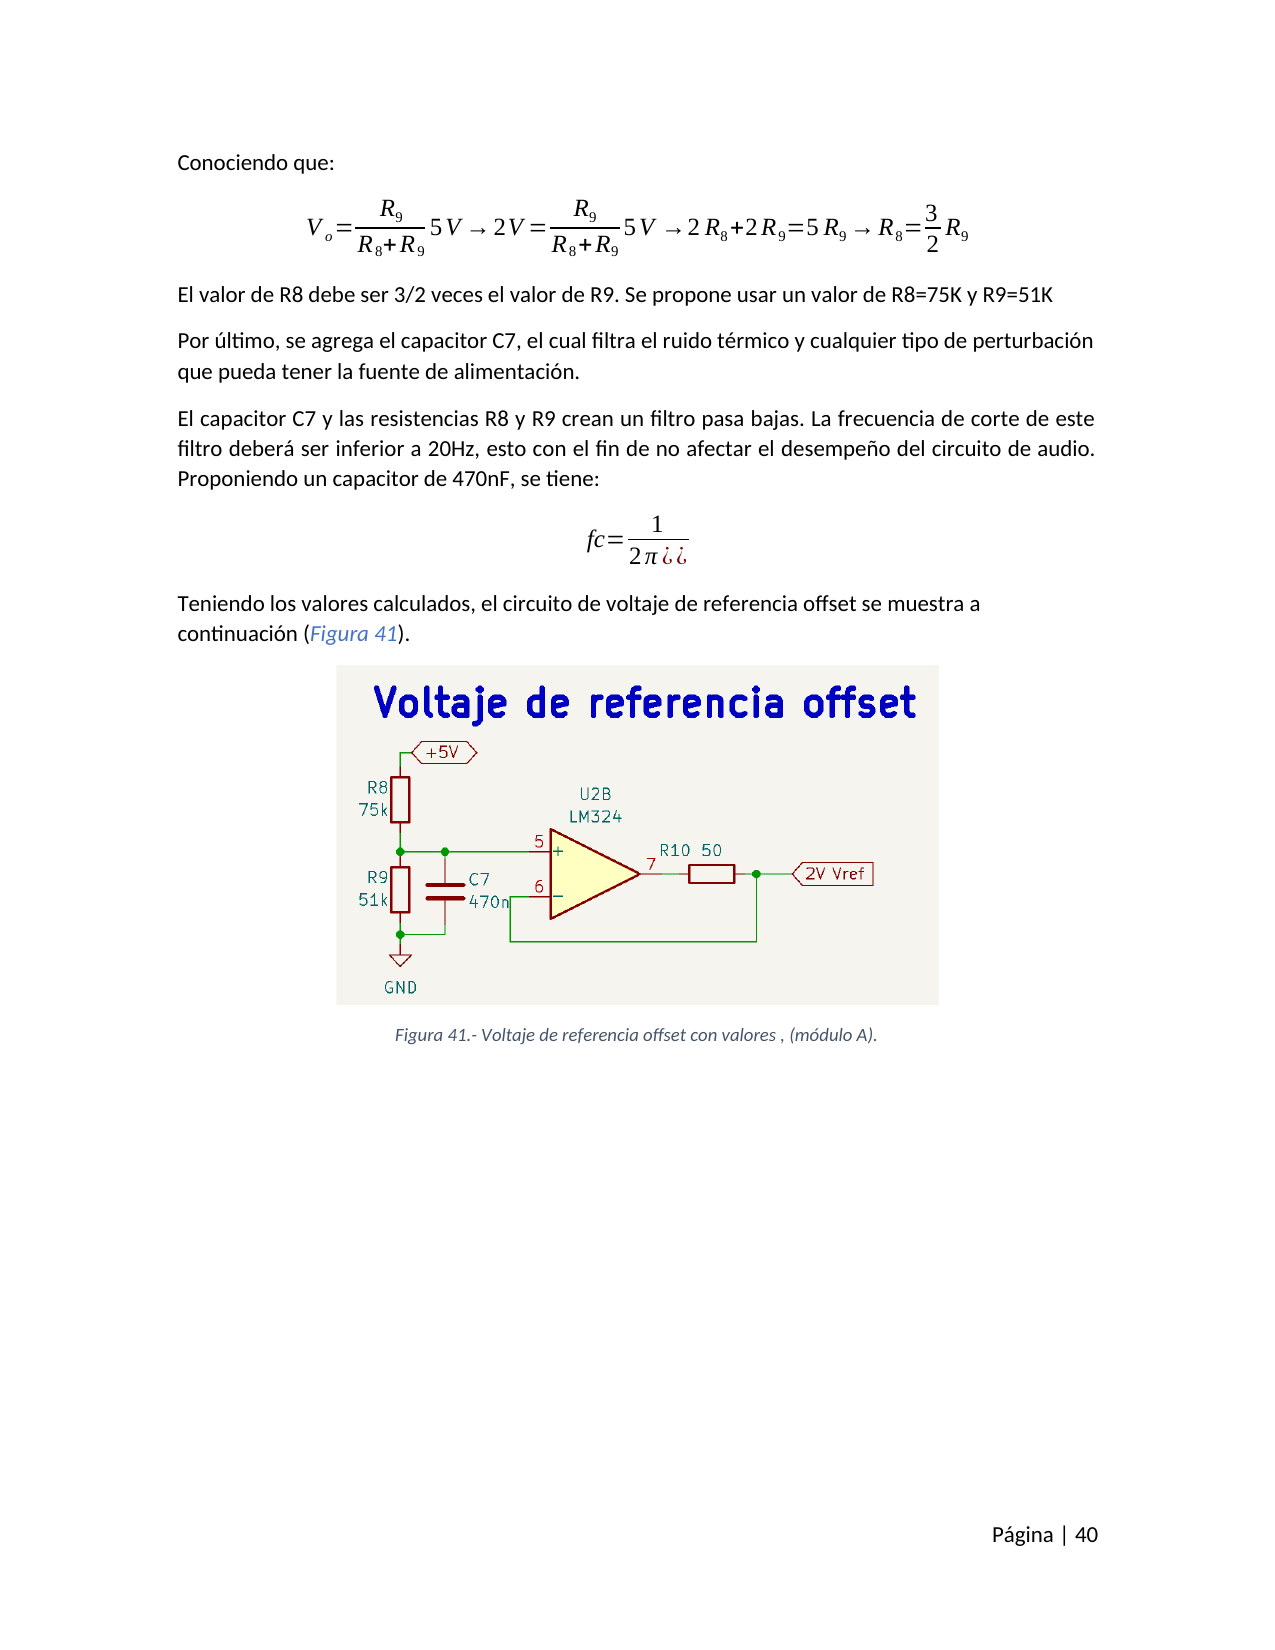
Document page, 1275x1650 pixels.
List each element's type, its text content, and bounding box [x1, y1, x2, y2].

text El valor de R8 debe ser 3/2 veces el valor de R9. Se propone usar un valor de R8=75K y R9=51K [177, 280, 1098, 308]
text Figura 41.- Voltaje de referencia offset con valores , (módulo A). [177, 1023, 1098, 1046]
picture [336, 665, 939, 1005]
text Teniendo los valores calculados, el circuito de voltaje de referencia offset se muestra a continuación (Figura 43). [177, 589, 1098, 647]
text Por último, se agrega el capacitor C7, el cual filtra el ruido térmico y cualquier tipo de perturbación que pueda tener la fuente de alimentación. [177, 327, 1098, 385]
text Conociendo que: [177, 148, 1098, 176]
text El capacitor C7 y las resistencias R8 y R9 crean un filtro pasa bajas. La frecuencia de corte de este filtro deberá ser inferior a 20Hz, esto con el fin de no afectar el desempeño del circuito de audio. Proponiendo un capacitor de 470nF, se tiene: [177, 404, 1098, 492]
